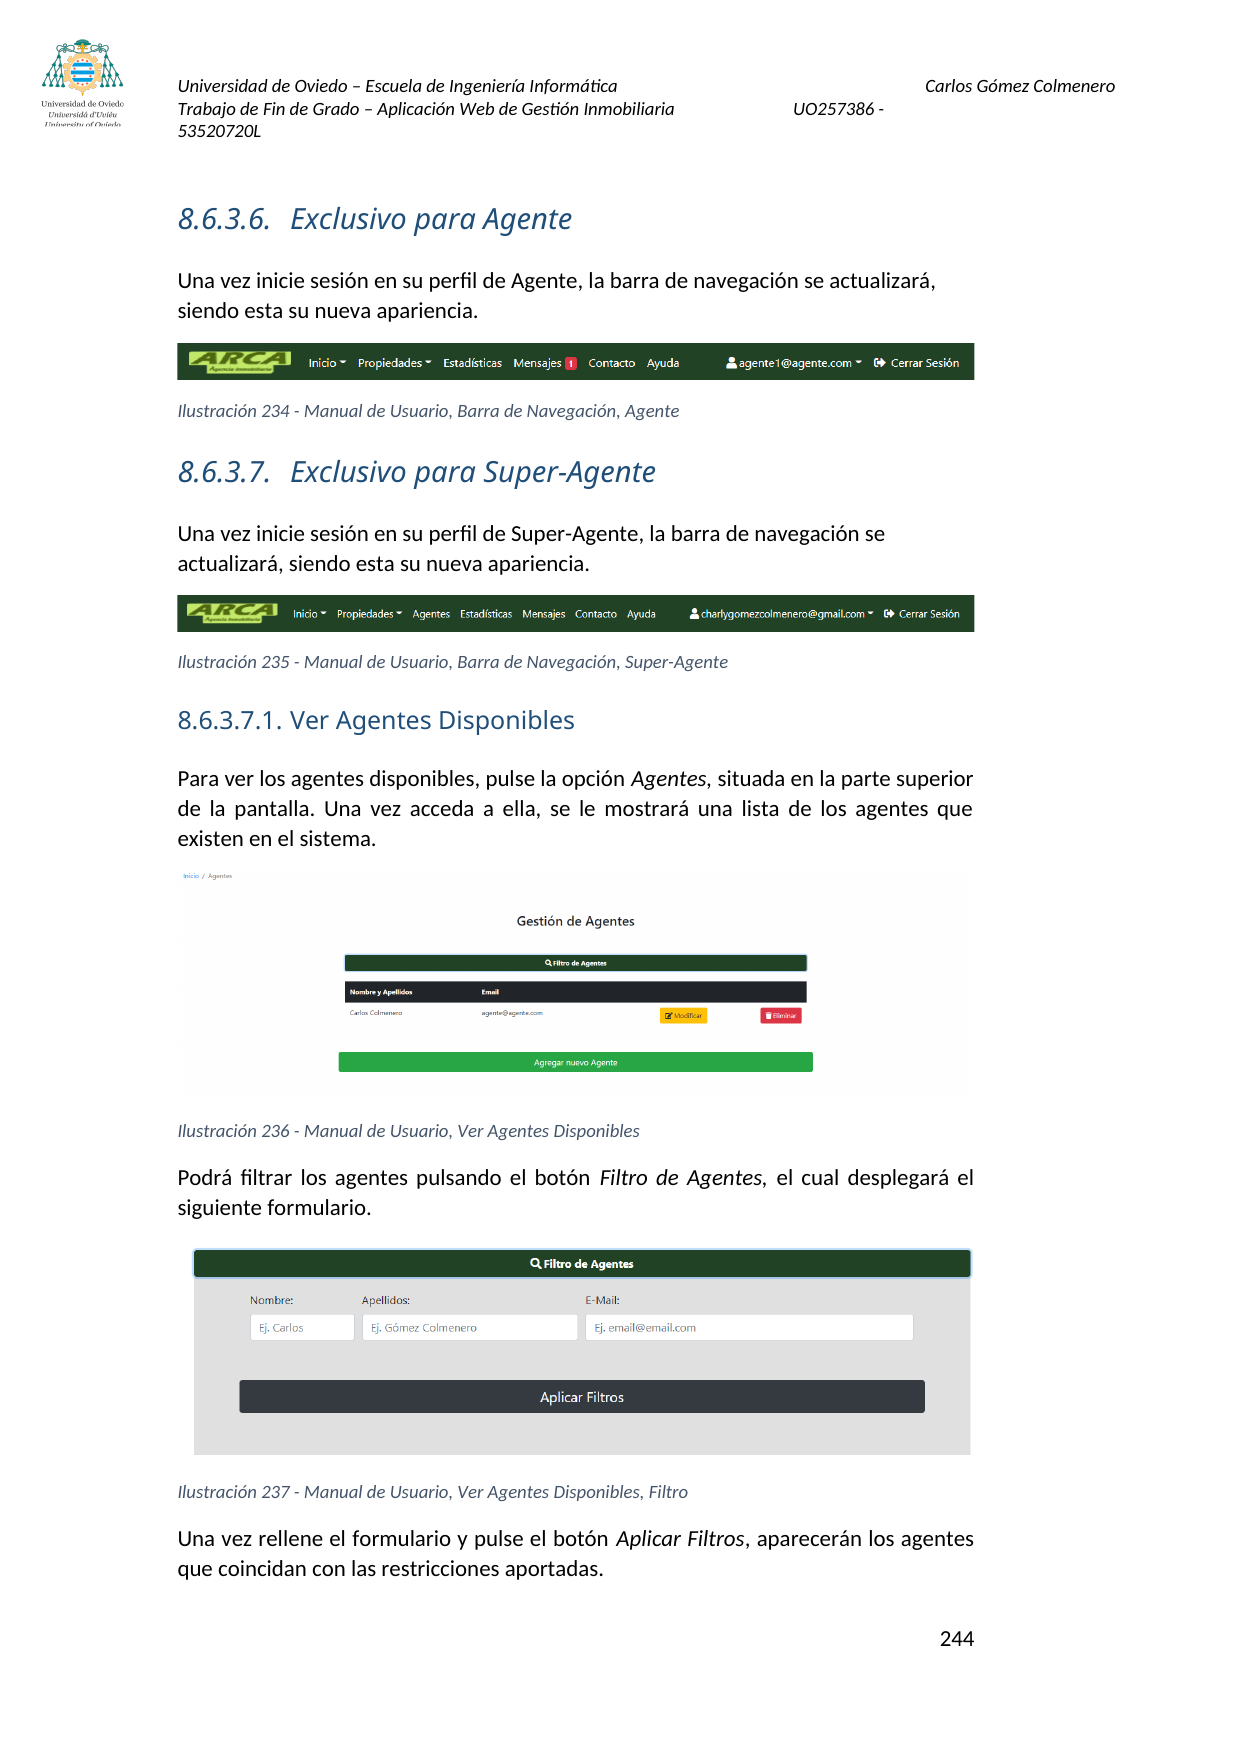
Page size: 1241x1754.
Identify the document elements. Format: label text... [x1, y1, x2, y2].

text Una vez rellene el formulario y pulse el botón Aplicar Filtros, aparecerán los agentes que coincidan con las restricciones aportadas. [177, 1524, 974, 1583]
text Una vez inicie sesión en su perfil de Agente, la barra de navegación se actualizará, siendo esta su nueva apariencia. [177, 266, 974, 325]
picture [177, 343, 975, 380]
picture [177, 871, 974, 1101]
subtitle Exclusivo para Agente [177, 199, 974, 238]
picture [177, 595, 975, 632]
subtitle Ver Agentes Disponibles [177, 702, 974, 736]
picture [177, 1240, 975, 1462]
text Ilustración 236 - Manual de Usuario, Ver Agentes Disponibles [177, 1119, 974, 1142]
text Ilustración 237 - Manual de Usuario, Ver Agentes Disponibles, Filtro [177, 1481, 974, 1503]
text Una vez inicie sesión en su perfil de Super-Agente, la barra de navegación se actualizará, siendo esta su nueva apariencia. [177, 519, 974, 577]
text Podrá filtrar los agentes pulsando el botón Filtro de Agentes, el cual desplegará el siguiente formulario. [177, 1163, 974, 1221]
text Para ver los agentes disponibles, pulse la opción Agentes, situada en la parte superior de la pantalla. Una vez acceda a ella, se le mostrará una lista de los agentes que existen en el sistema. [177, 764, 974, 852]
picture [36, 38, 124, 126]
subtitle Exclusivo para Super-Agente [177, 451, 974, 491]
